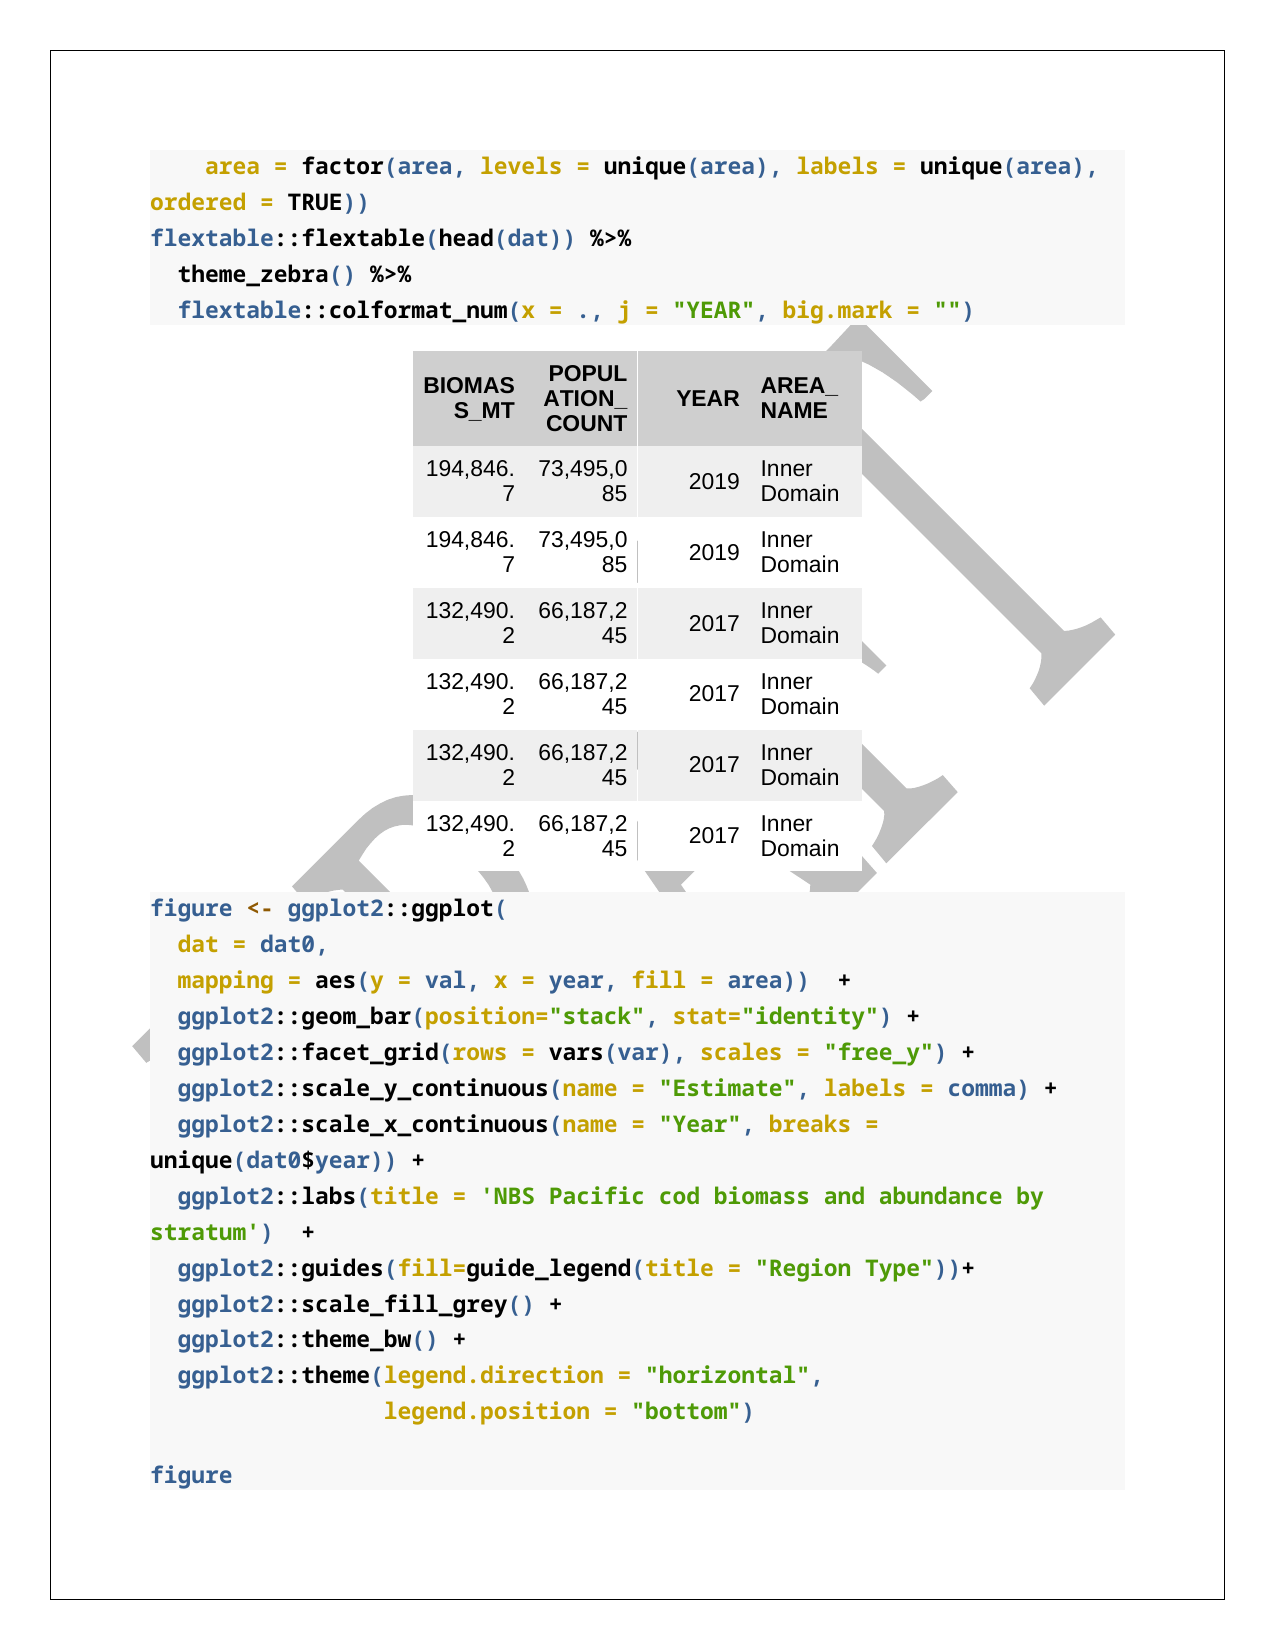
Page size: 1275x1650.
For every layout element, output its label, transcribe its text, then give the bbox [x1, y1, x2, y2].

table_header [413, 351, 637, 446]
text figure <- ggplot2::ggplot( dat = dat0, mapping = aes(y = val, x = year, fill = area)) + ggplot2::geom_bar(position="stack", stat="identity") + ggplot2::facet_grid(rows = vars(var), scales = "free_y") + ggplot2::scale_y_continuous(name = "Estimate", labels = comma) + ggplot2::scale_x_continuous(name = "Year", breaks = unique(dat0$year)) + ggplot2::labs(title = 'NBS Pacific cod biomass and abundance by stratum') + ggplot2::guides(fill=guide_legend(title = "Region Type"))+ ggplot2::scale_fill_grey() + ggplot2::theme_bw() + ggplot2::theme(legend.direction = "horizontal", legend.position = "bottom") figure [150, 892, 1125, 1490]
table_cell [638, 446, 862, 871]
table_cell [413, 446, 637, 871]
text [150, 150, 1125, 325]
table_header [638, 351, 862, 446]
